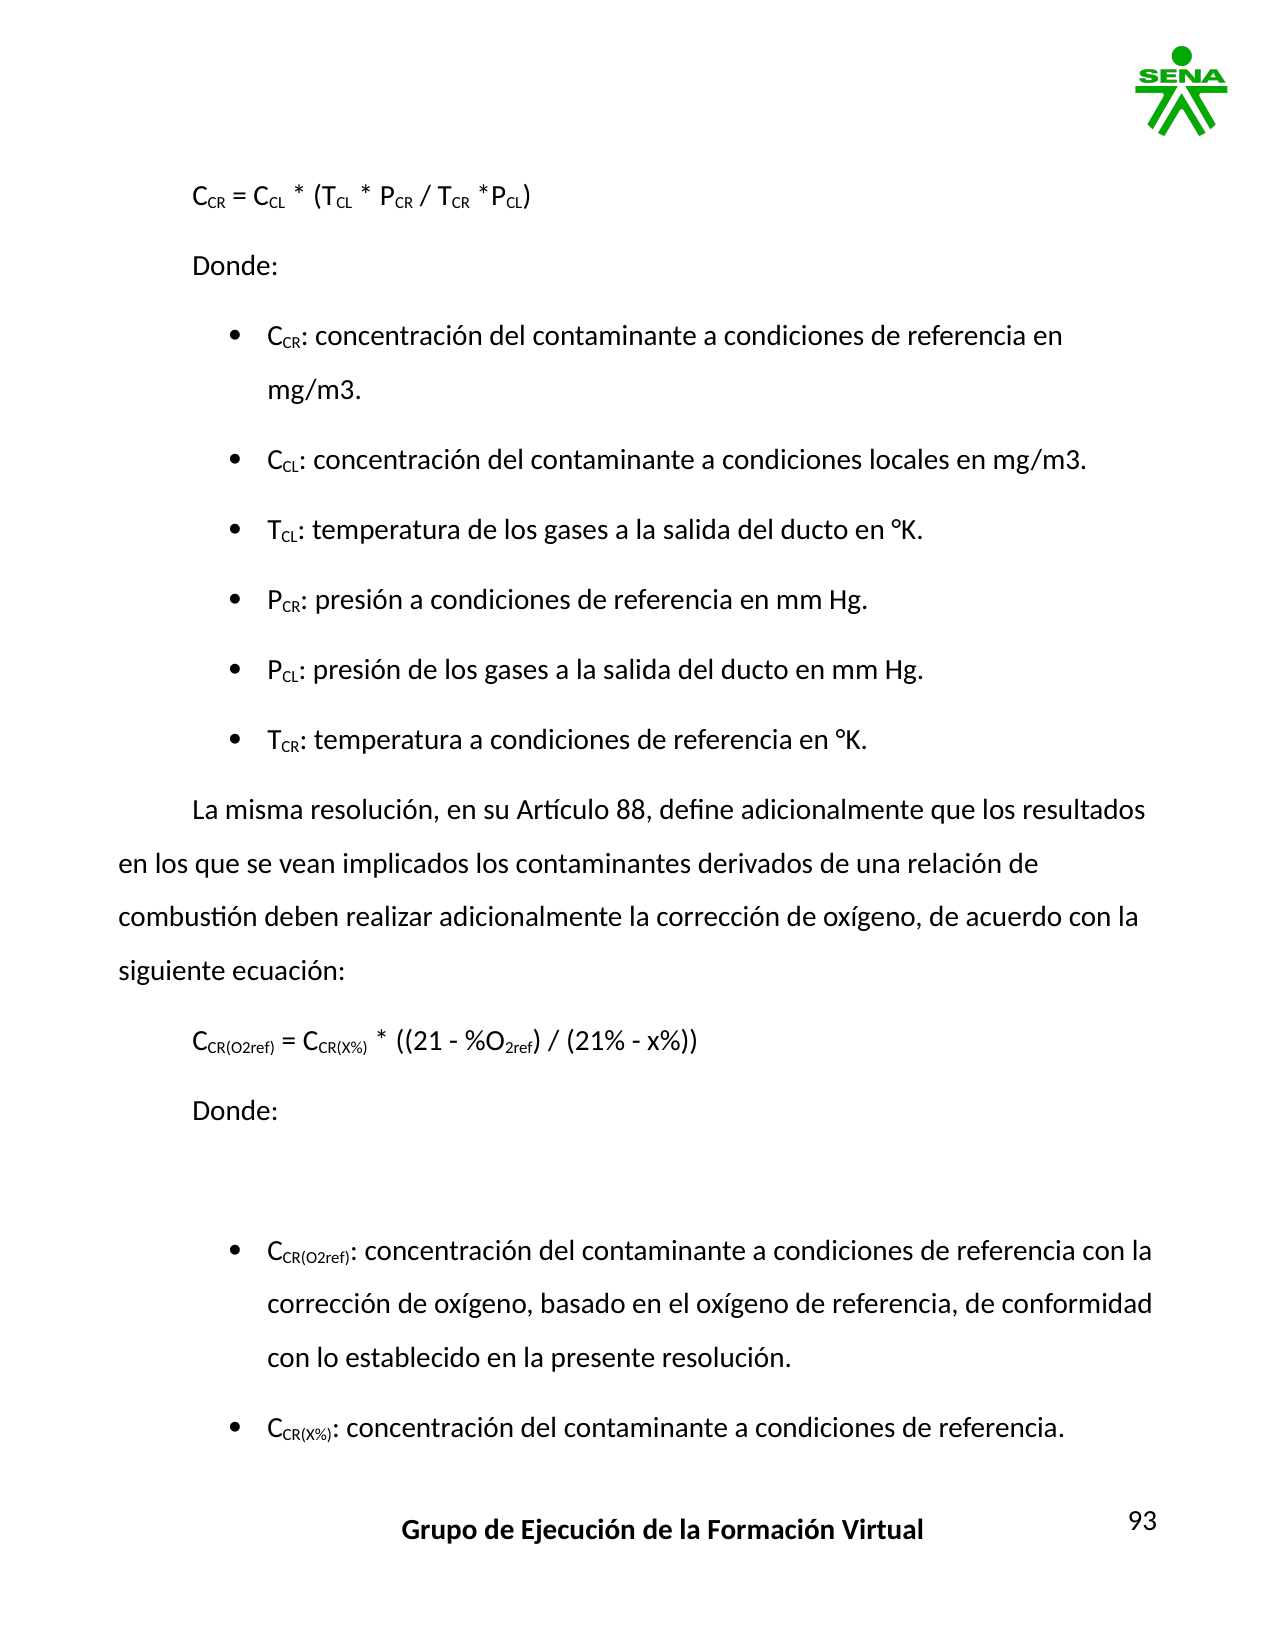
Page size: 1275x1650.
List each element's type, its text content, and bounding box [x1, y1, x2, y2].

list PCR: presión a condiciones de referencia en mm Hg. [230, 581, 1157, 617]
text La misma resolución, en su Artículo 88, define adicionalmente que los resultados en los que se vean implicados los contaminantes derivados de una relación de combustión deben realizar adicionalmente la corrección de oxígeno, de acuerdo con la siguiente ecuación: [118, 791, 1157, 987]
list TCL: temperatura de los gases a la salida del ducto en °K. [230, 511, 1157, 547]
picture [1135, 46, 1228, 136]
list CCR(O2ref): concentración del contaminante a condiciones de referencia con la corrección de oxígeno, basado en el oxígeno de referencia, de conformidad con lo establecido en la presente resolución. [230, 1232, 1157, 1375]
list CCR: concentración del contaminante a condiciones de referencia en mg/m3. [230, 317, 1157, 406]
list TCR: temperatura a condiciones de referencia en °K. [230, 721, 1157, 757]
text CCR = CCL * (TCL * PCR / TCR *PCL) [118, 177, 1157, 213]
list CCR(X%): concentración del contaminante a condiciones de referencia. [230, 1409, 1157, 1445]
text CCR(O2ref) = CCR(X%) * ((21 - %O2ref) / (21% - x%)) [118, 1022, 1157, 1057]
list CCL: concentración del contaminante a condiciones locales en mg/m3. [230, 441, 1157, 477]
list PCL: presión de los gases a la salida del ducto en mm Hg. [230, 651, 1157, 687]
text Donde: [118, 1092, 1157, 1128]
text Donde: [118, 247, 1157, 283]
